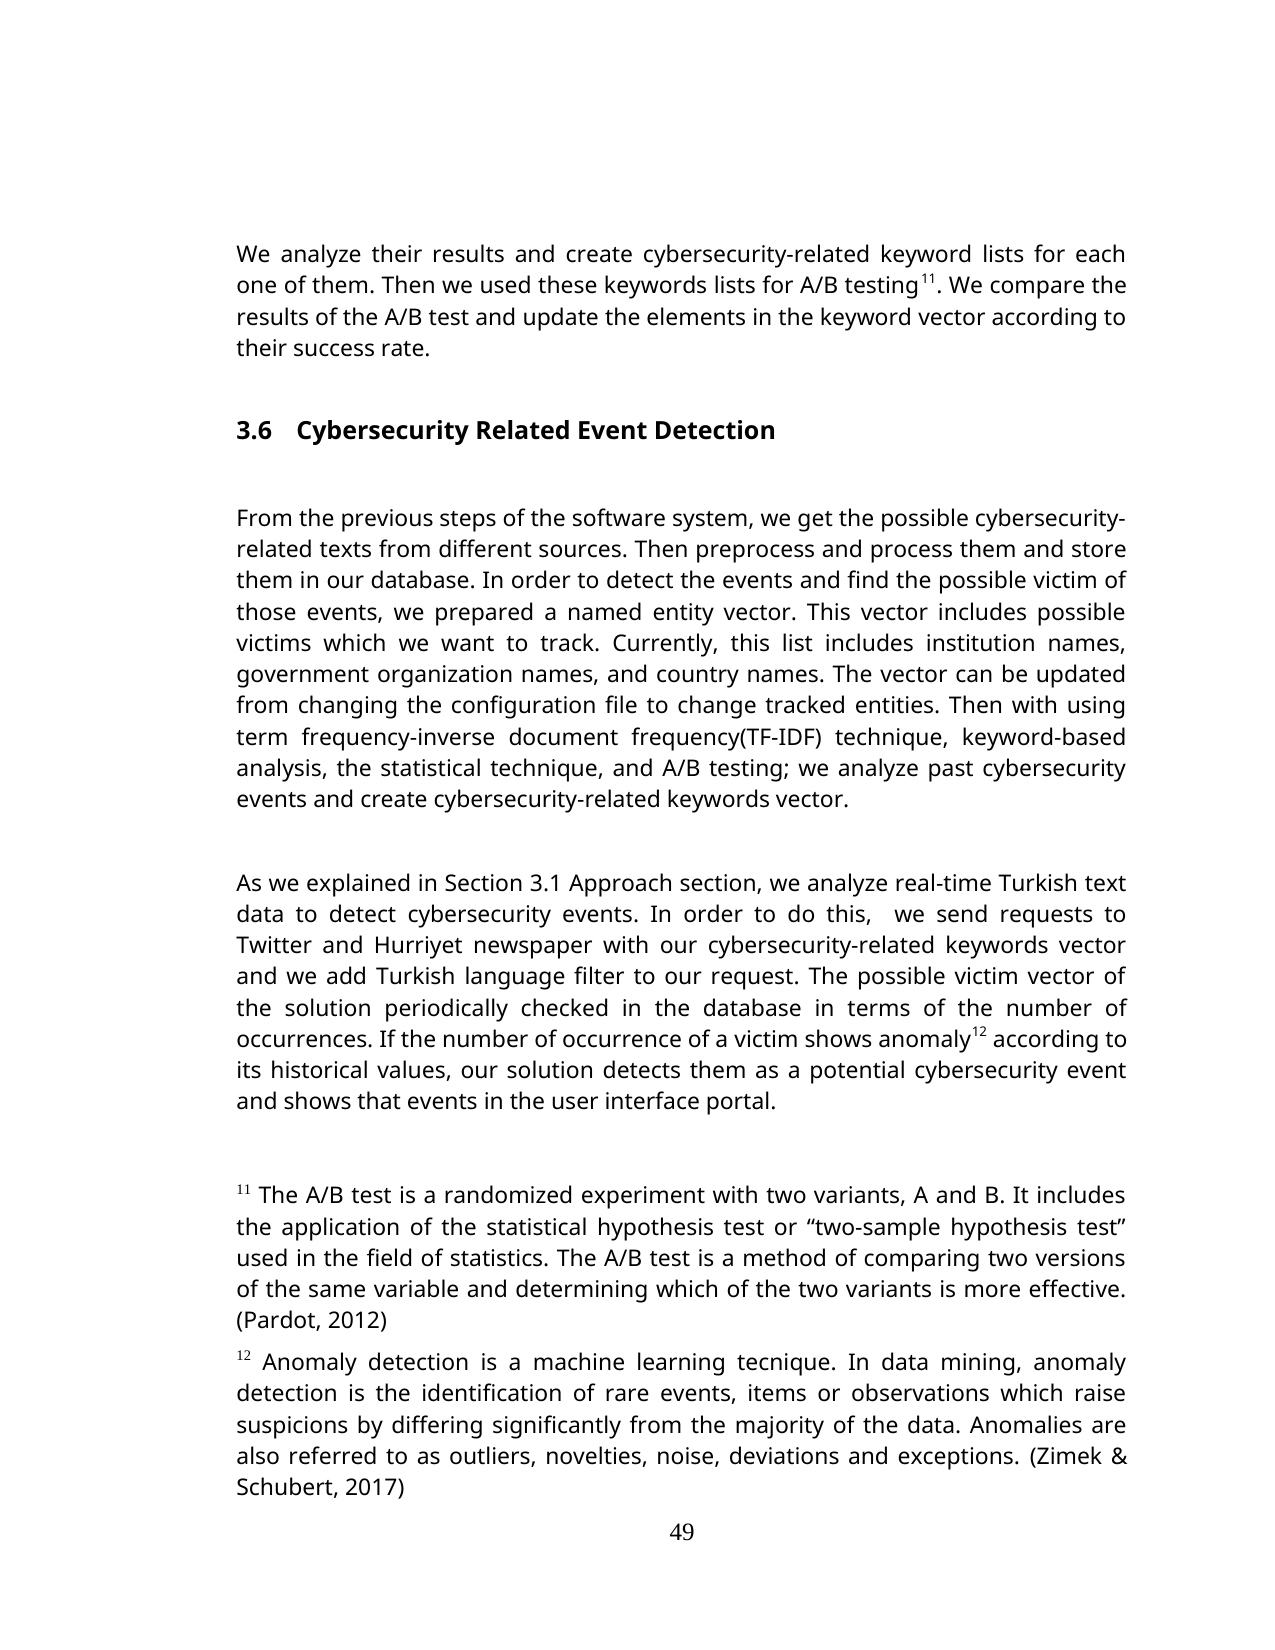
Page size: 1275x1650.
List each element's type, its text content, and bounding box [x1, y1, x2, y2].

subtitle Cybersecurity Related Event Detection [236, 413, 1127, 447]
text As we explained in Section 3.1 Approach section, we analyze real-time Turkish text data to detect cybersecurity events. In order to do this, we send requests to Twitter and Hurriyet newspaper with our cybersecurity-related keywords vector and we add Turkish language filter to our request. The possible victim vector of the solution periodically checked in the database in terms of the number of occurrences. If the number of occurrence of a victim shows anomaly according to its historical values, our solution detects them as a potential cybersecurity event and shows that events in the user interface portal. [236, 867, 1127, 1117]
text From the previous steps of the software system, we get the possible cybersecurity-related texts from different sources. Then preprocess and process them and store them in our database. In order to detect the events and find the possible victim of those events, we prepared a named entity vector. This vector includes possible victims which we want to track. Currently, this list includes institution names, government organization names, and country names. The vector can be updated from changing the configuration file to change tracked entities. Then with using term frequency-inverse document frequency(TF-IDF) technique, keyword-based analysis, the statistical technique, and A/B testing; we analyze past cybersecurity events and create cybersecurity-related keywords vector. [236, 502, 1127, 814]
text We analyze their results and create cybersecurity-related keyword lists for each one of them. Then we used these keywords lists for A/B testing. We compare the results of the A/B test and update the elements in the keyword vector according to their success rate. [236, 238, 1127, 363]
